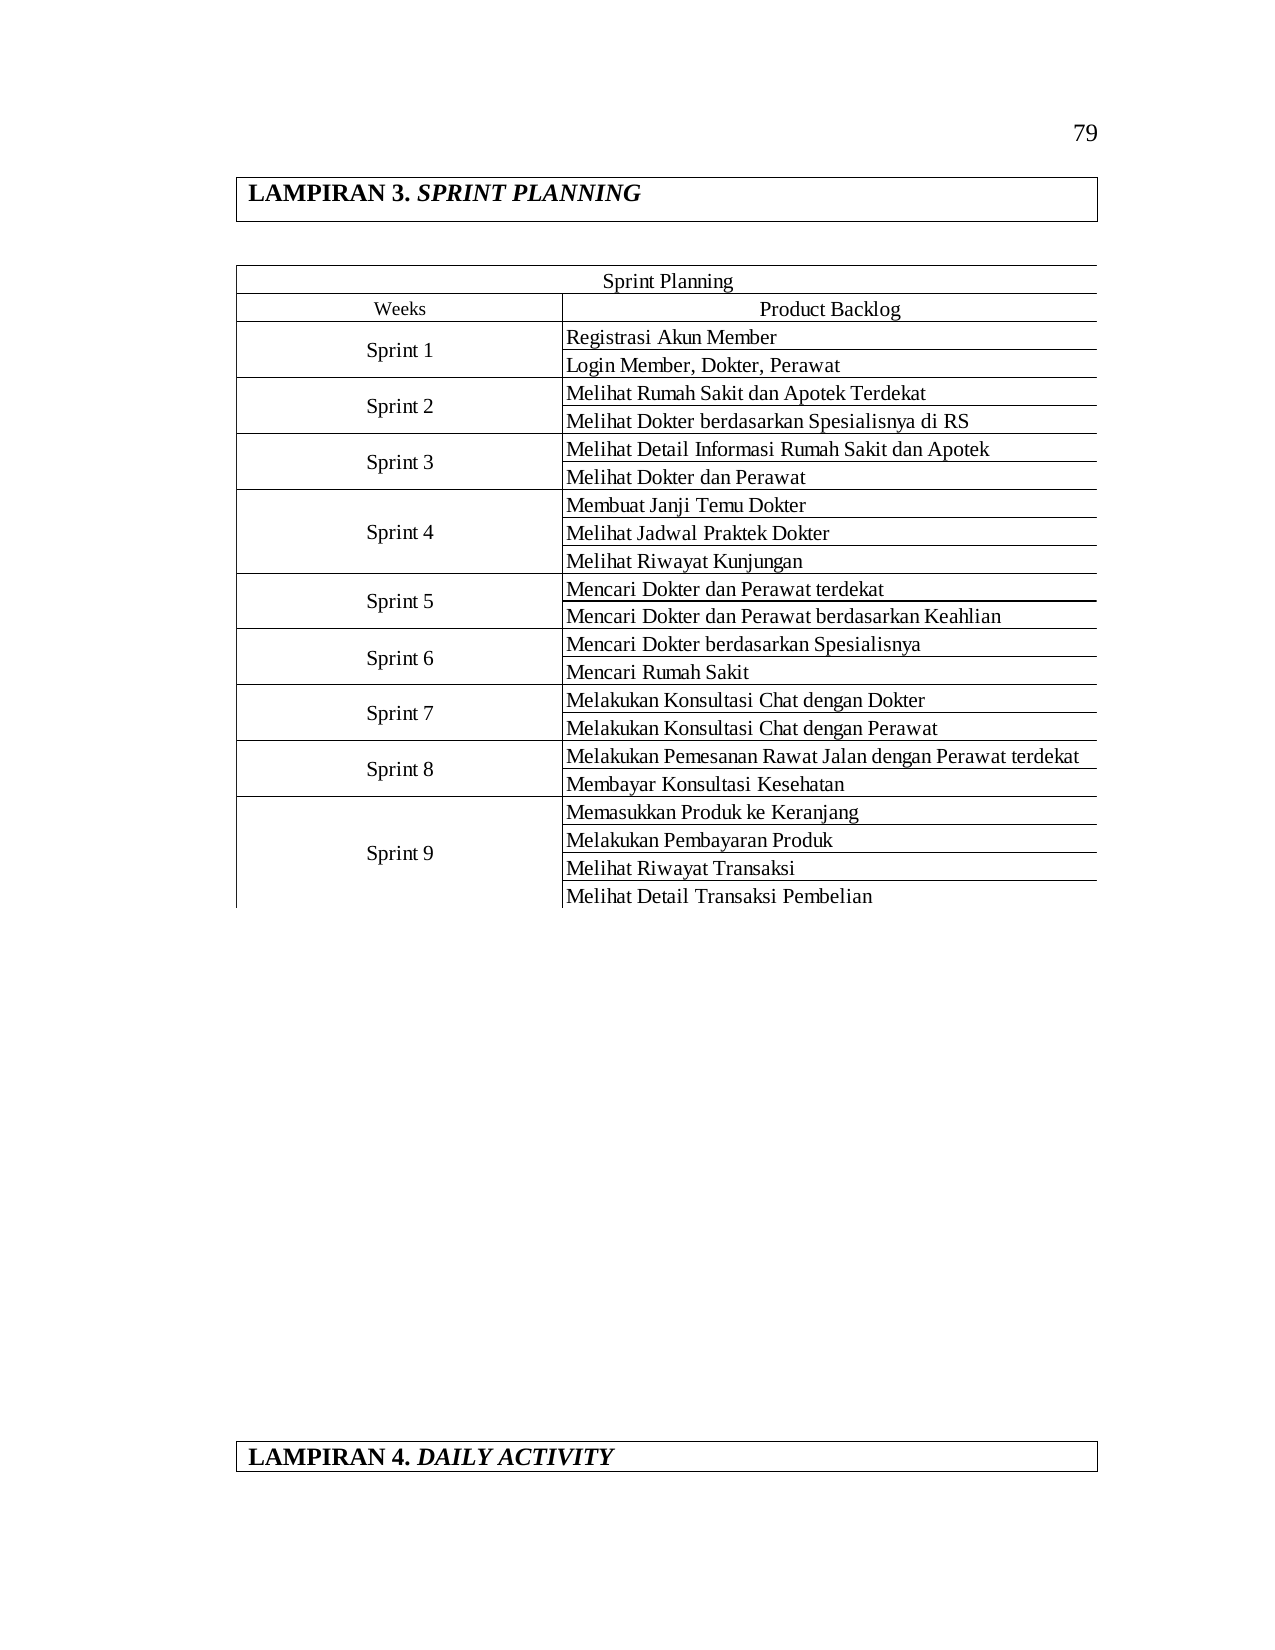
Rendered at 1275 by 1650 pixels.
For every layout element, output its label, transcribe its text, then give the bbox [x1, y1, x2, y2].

table_header LAMPIRAN 3. SPRINT PLANNING [237, 178, 1097, 221]
table_header LAMPIRAN 4. DAILY ACTIVITY [237, 1442, 1097, 1471]
